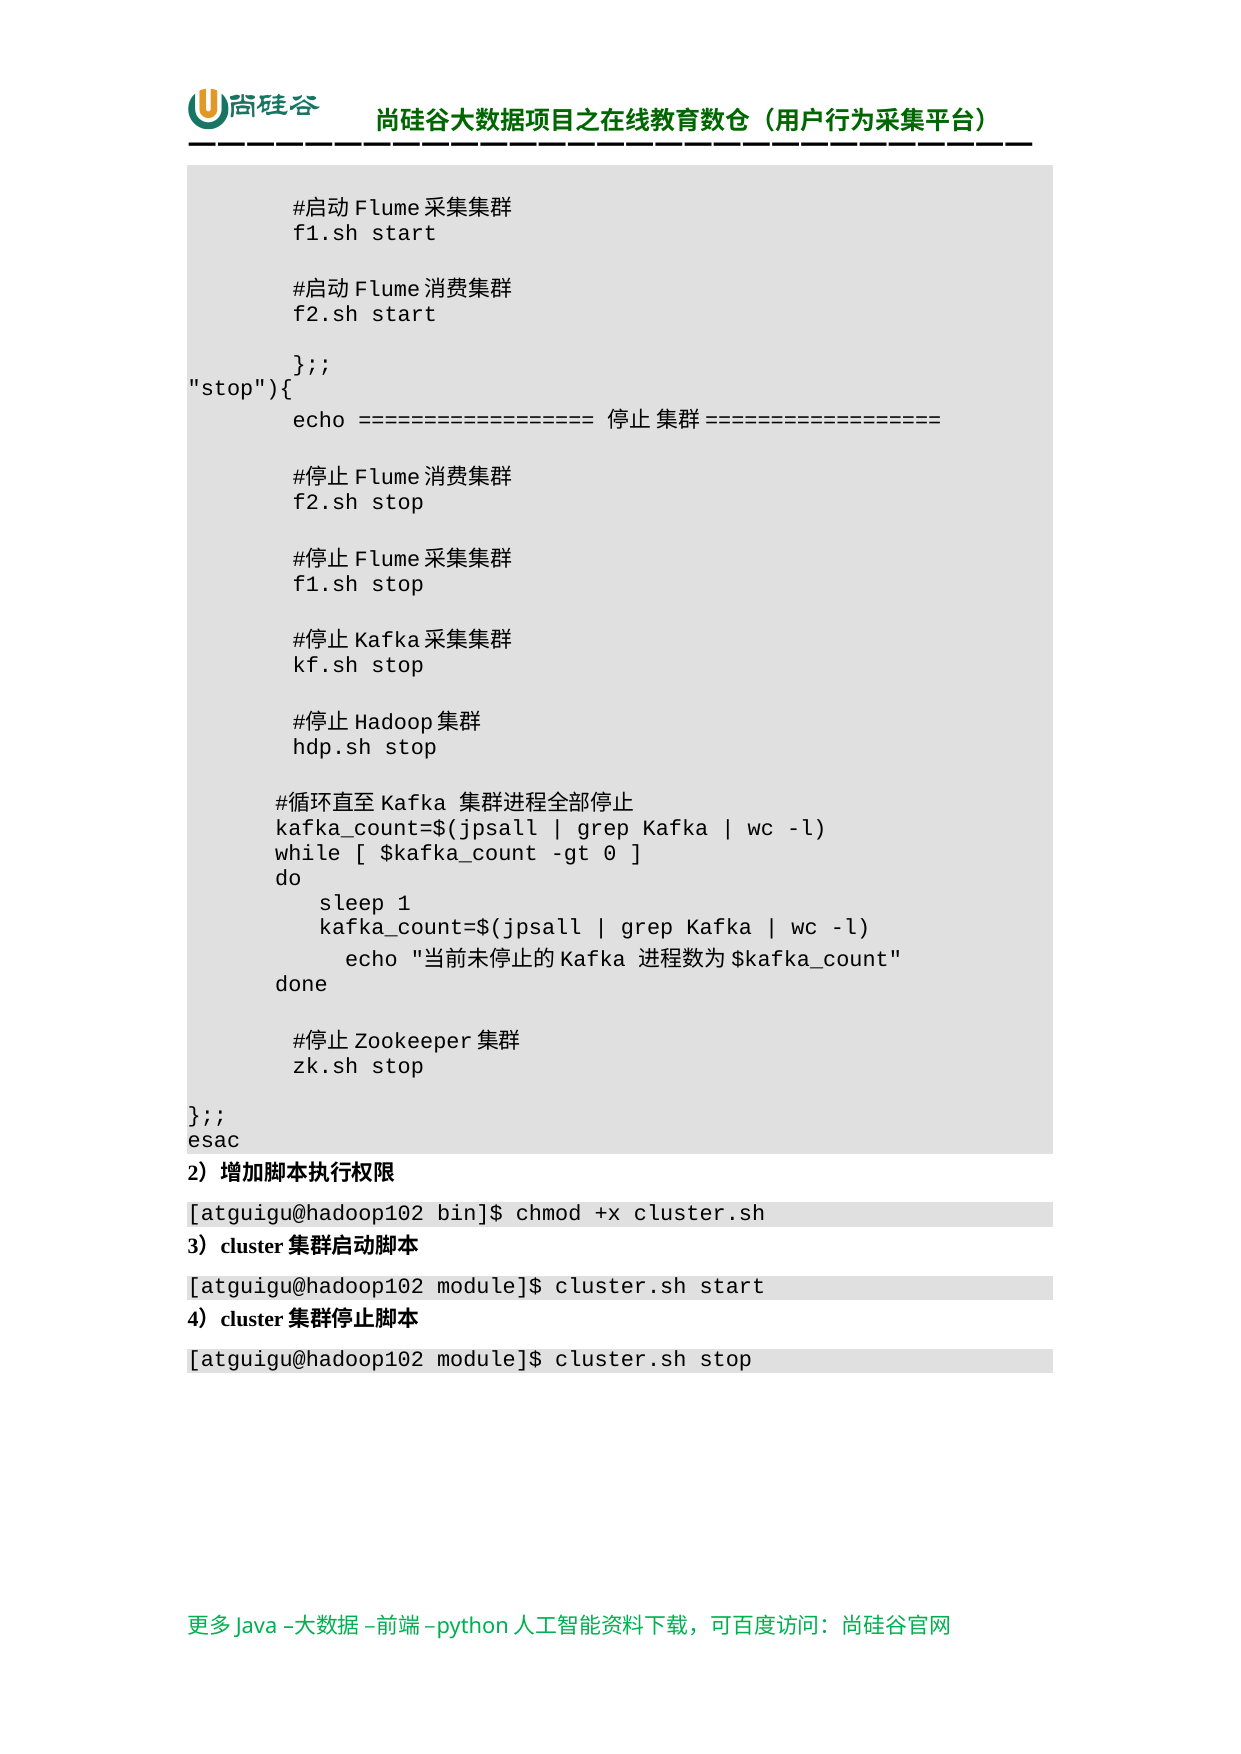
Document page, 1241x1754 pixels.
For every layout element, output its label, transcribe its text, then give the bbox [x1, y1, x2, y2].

text hdp.sh stop [187, 736, 1053, 761]
text "stop"){ [187, 378, 1053, 402]
text #停止 Flume采集集群 [187, 541, 1053, 573]
text #停止 Flume消费集群 [187, 459, 1053, 491]
text while [ $kafka_count -gt 0 ] [187, 842, 1053, 867]
text #启动 Flume采集集群 [187, 190, 1053, 222]
picture [187, 88, 321, 130]
text f1.sh stop [187, 573, 1053, 597]
text do [187, 867, 1053, 892]
text #循环直至 Kafka 集群进程全部停止 [187, 785, 1053, 817]
text f2.sh start [187, 303, 1053, 328]
text [atguigu@hadoop102 module]$ cluster.sh stop [187, 1349, 1053, 1373]
text f2.sh stop [187, 491, 1053, 516]
text kafka_count=$(jpsall | grep Kafka | wc -l) [187, 917, 1053, 941]
text #停止 Kafka采集集群 [187, 622, 1053, 654]
text };; [187, 353, 1053, 378]
text kf.sh stop [187, 654, 1053, 679]
text kafka_count=$(jpsall | grep Kafka | wc -l) [187, 817, 1053, 842]
text 2）增加脚本执行权限 [187, 1154, 1053, 1187]
text sleep 1 [187, 892, 1053, 917]
text echo "当前未停止的 Kafka 进程数为 $kafka_count" [187, 941, 1053, 973]
text done [187, 973, 1053, 998]
text esac [187, 1129, 1053, 1154]
text echo ================== 停止 集群 ================== [187, 402, 1053, 434]
text [atguigu@hadoop102 module]$ cluster.sh start [187, 1276, 1053, 1300]
text zk.sh stop [187, 1055, 1053, 1080]
text #启动 Flume消费集群 [187, 271, 1053, 303]
text f1.sh start [187, 222, 1053, 246]
text #停止 Hadoop集群 [187, 704, 1053, 736]
text 4）cluster集群停止脚本 [187, 1300, 1053, 1333]
text 3）cluster集群启动脚本 [187, 1227, 1053, 1260]
text [atguigu@hadoop102 bin]$ chmod +x cluster.sh [187, 1202, 1053, 1227]
text #停止 Zookeeper集群 [187, 1023, 1053, 1055]
text };; [187, 1104, 1053, 1129]
